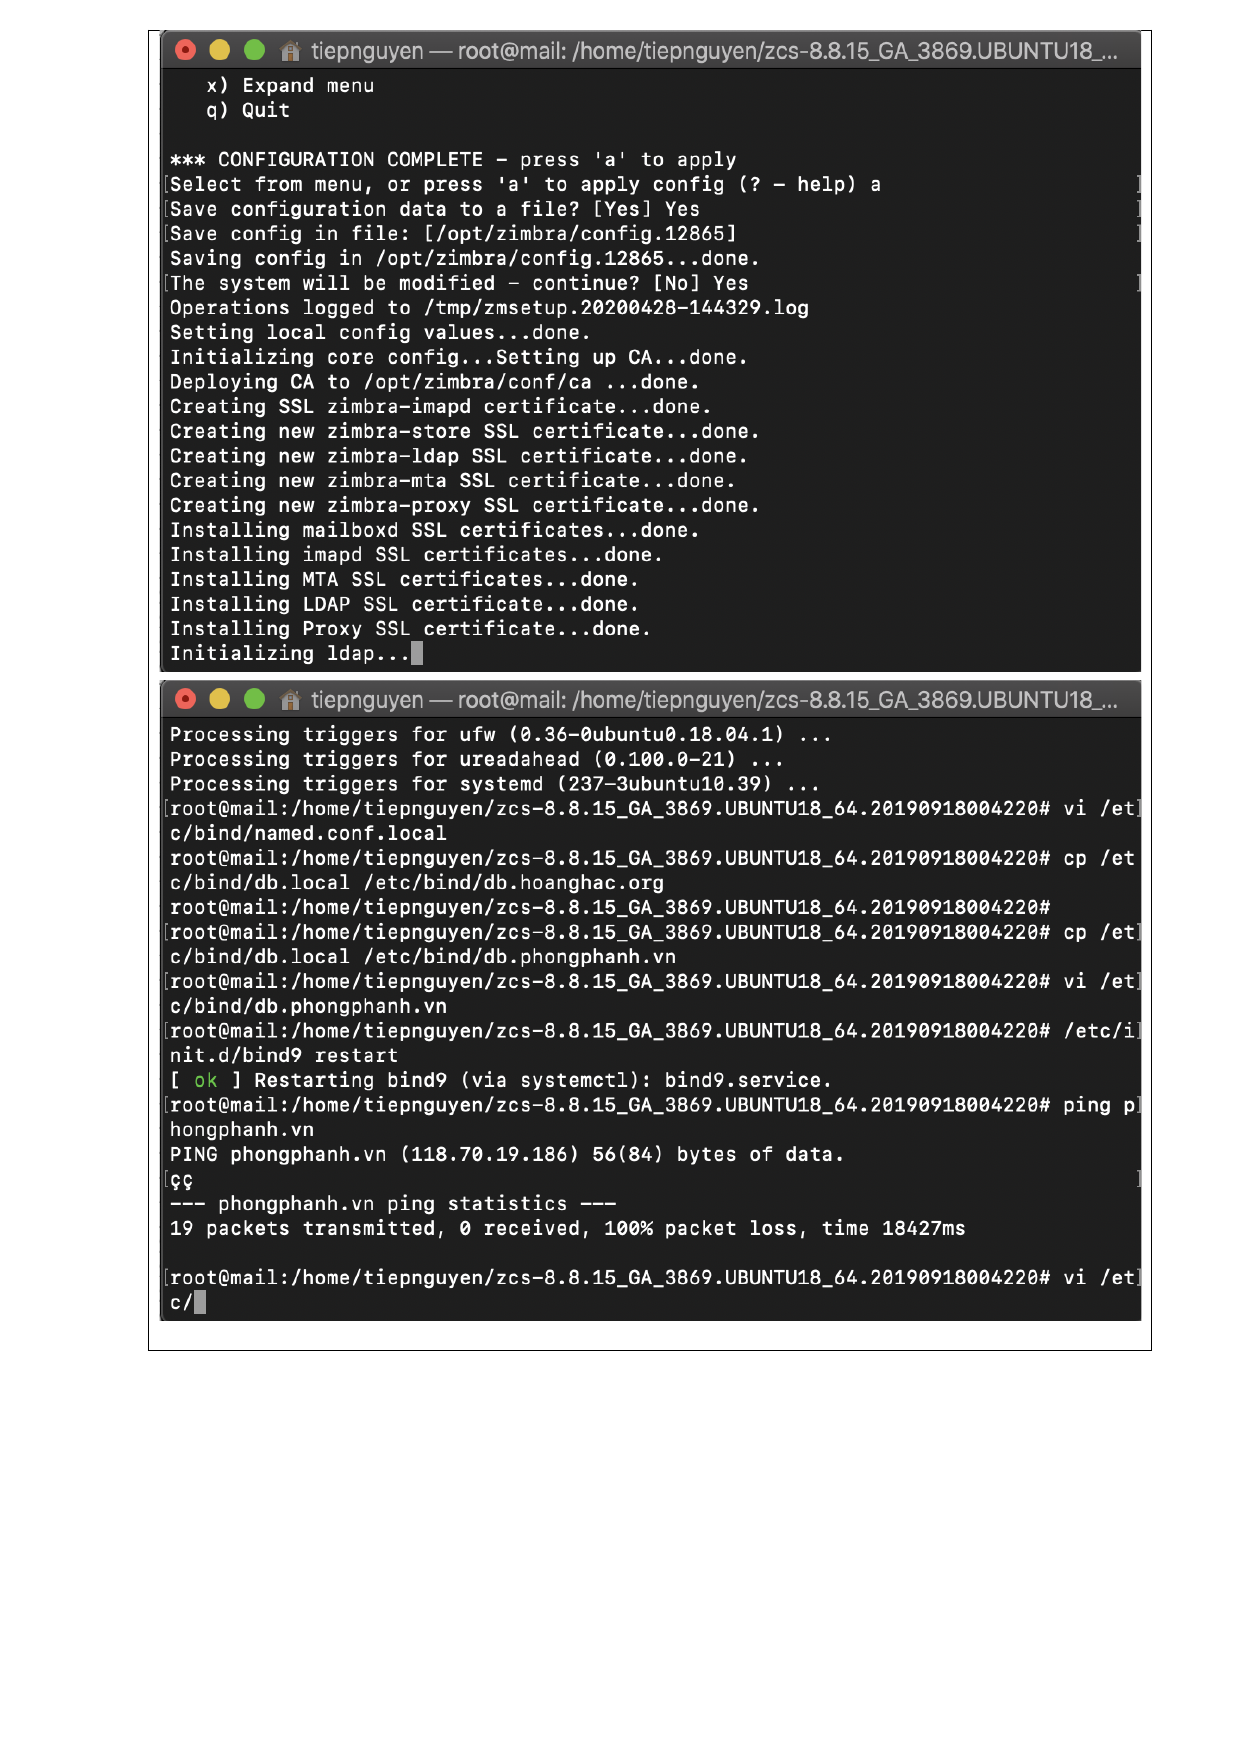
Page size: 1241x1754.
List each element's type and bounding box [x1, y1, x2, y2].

table_header [149, 31, 1151, 1350]
picture [159, 680, 1142, 1321]
picture [159, 30, 1142, 672]
